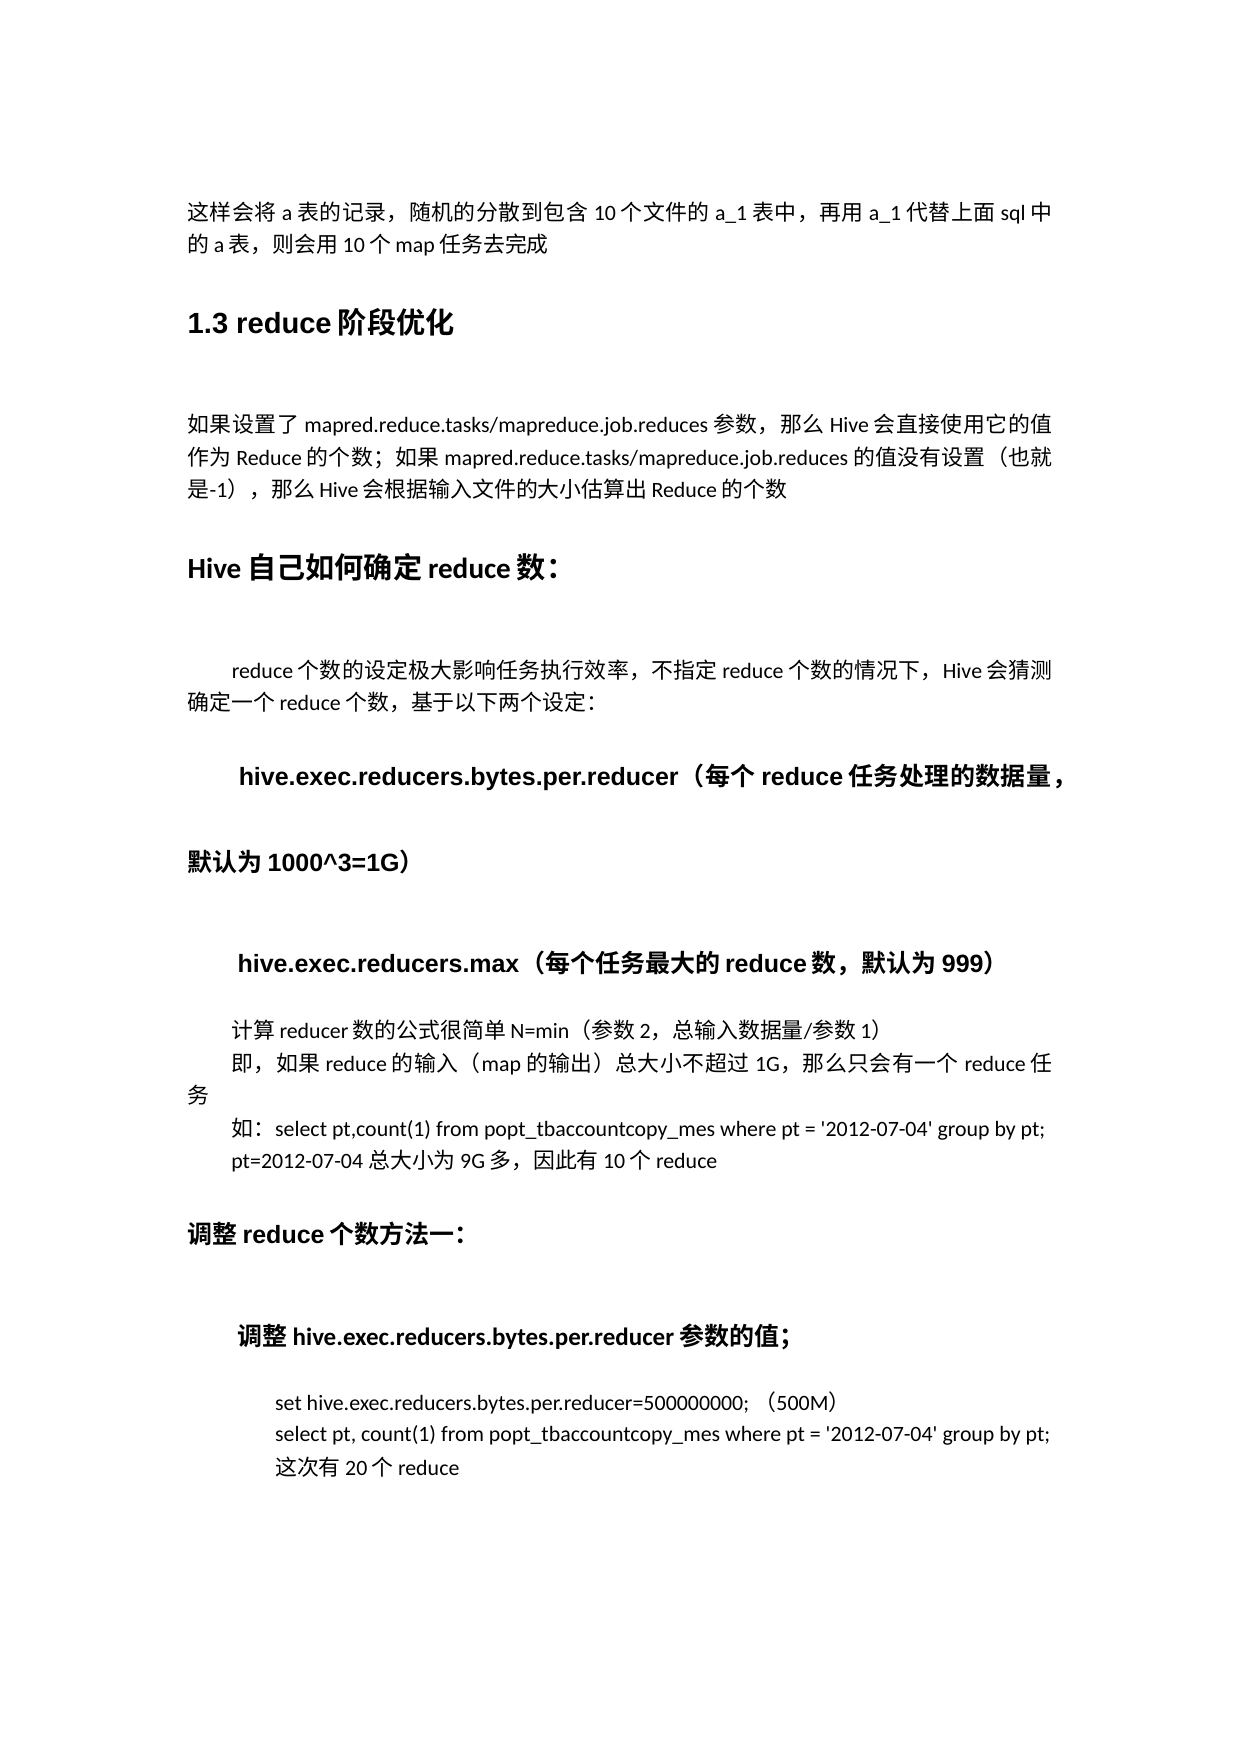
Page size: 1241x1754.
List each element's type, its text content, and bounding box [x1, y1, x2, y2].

text reduce个数的设定极大影响任务执行效率，不指定reduce个数的情况下，Hive会猜测确定一个reduce个数，基于以下两个设定： [187, 652, 1053, 717]
text set hive.exec.reducers.bytes.per.reducer=500000000; （500M） [187, 1385, 1053, 1417]
text 如：select pt,count(1) from popt_tbaccountcopy_mes where pt = '2012-07-04' group by pt; [187, 1110, 1053, 1143]
text pt=2012-07-04 总大小为9G多，因此有10个reduce [187, 1143, 1053, 1175]
text 即，如果reduce的输入（map的输出）总大小不超过1G，那么只会有一个reduce任务 [187, 1045, 1053, 1110]
text select pt, count(1) from popt_tbaccountcopy_mes where pt = '2012-07-04' group by pt; [187, 1417, 1053, 1450]
text 计算reducer数的公式很简单N=min（参数2，总输入数据量/参数1） [187, 1013, 1053, 1045]
subtitle hive.exec.reducers.max（每个任务最大的reduce数，默认为999） [187, 929, 1053, 994]
subtitle 1.3 reduce阶段优化 [187, 289, 1053, 354]
subtitle Hive自己如何确定reduce数： [187, 534, 1053, 599]
text 如果设置了mapred.reduce.tasks/mapreduce.job.reduces参数，那么Hive会直接使用它的值作为Reduce的个数；如果mapred.reduce.tasks/mapreduce.job.reduces的值没有设置（也就是-1），那么Hive会根据输入文件的大小估算出Reduce的个数 [187, 407, 1053, 504]
text 这次有20个reduce [187, 1450, 1053, 1482]
subtitle 调整hive.exec.reducers.bytes.per.reducer参数的值； [187, 1302, 1053, 1367]
subtitle hive.exec.reducers.bytes.per.reducer（每个reduce任务处理的数据量，默认为1000^3=1G） [187, 742, 1053, 893]
subtitle 调整reduce个数方法一： [187, 1200, 1053, 1265]
text 这样会将a表的记录，随机的分散到包含10个文件的a_1表中，再用a_1代替上面sql中的a表，则会用10个map任务去完成 [187, 194, 1053, 259]
